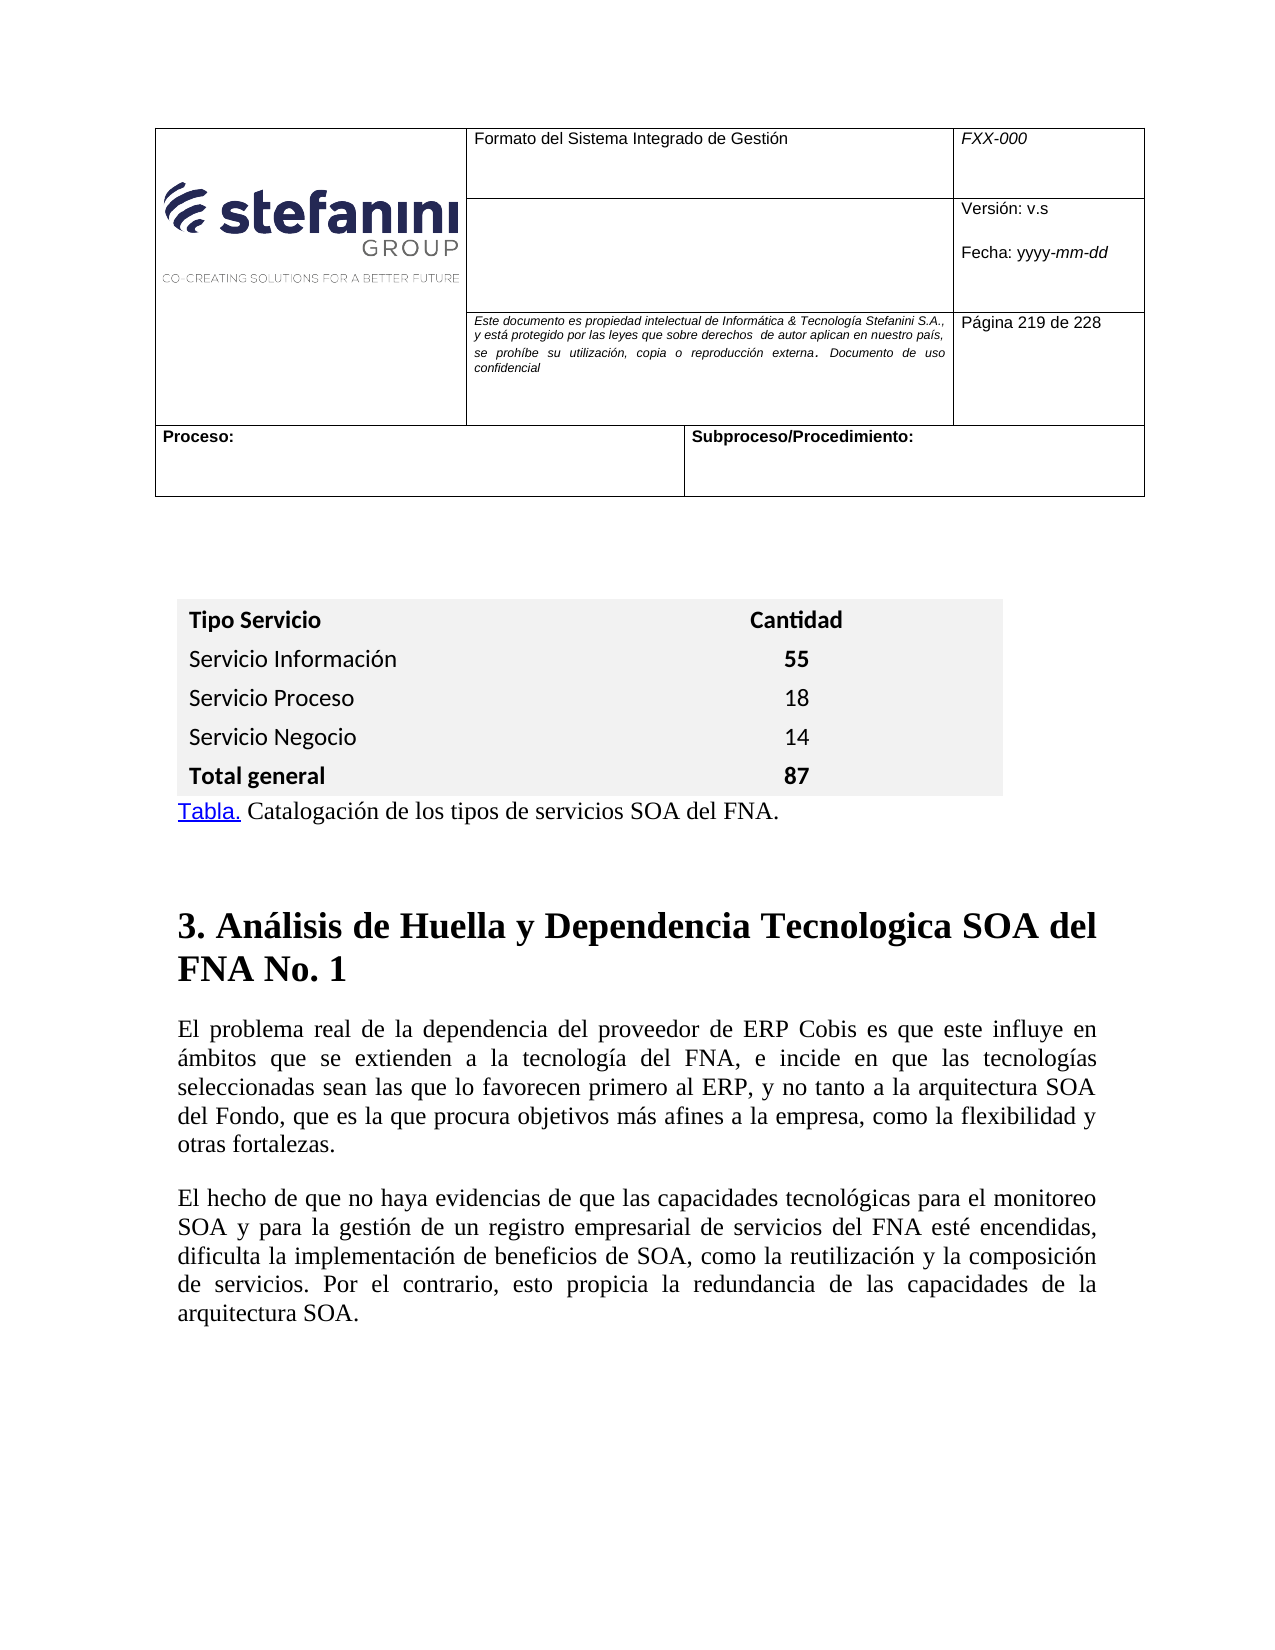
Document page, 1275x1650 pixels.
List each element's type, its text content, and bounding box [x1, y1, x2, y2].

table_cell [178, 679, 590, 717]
text El problema real de la dependencia del proveedor de ERP Cobis es que este influye en ámbitos que se extienden a la tecnología del FNA, e incide en que las tecnologías seleccionadas sean las que lo favorecen primero al ERP, y no tanto a la arquitectura SOA del Fondo, que es la que procura objetivos más afines a la empresa, como la flexibilidad y otras fortalezas. [177, 1014, 1098, 1158]
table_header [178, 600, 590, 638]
text Tabla. Catalogación de los tipos de servicios SOA del FNA. [177, 796, 1098, 824]
picture [162, 182, 460, 286]
text El hecho de que no haya evidencias de que las capacidades tecnológicas para el monitoreo SOA y para la gestión de un registro empresarial de servicios del FNA esté encendidas, dificulta la implementación de beneficios de SOA, como la reutilización y la composición de servicios. Por el contrario, esto propicia la redundancia de las capacidades de la arquitectura SOA. [177, 1183, 1098, 1327]
subtitle 3. Análisis de Huella y Dependencia Tecnologica SOA del FNA No. 1 [177, 903, 1098, 989]
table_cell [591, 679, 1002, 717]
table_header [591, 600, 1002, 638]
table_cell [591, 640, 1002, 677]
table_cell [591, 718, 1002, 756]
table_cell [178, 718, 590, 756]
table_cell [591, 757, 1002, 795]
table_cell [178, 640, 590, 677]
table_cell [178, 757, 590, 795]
